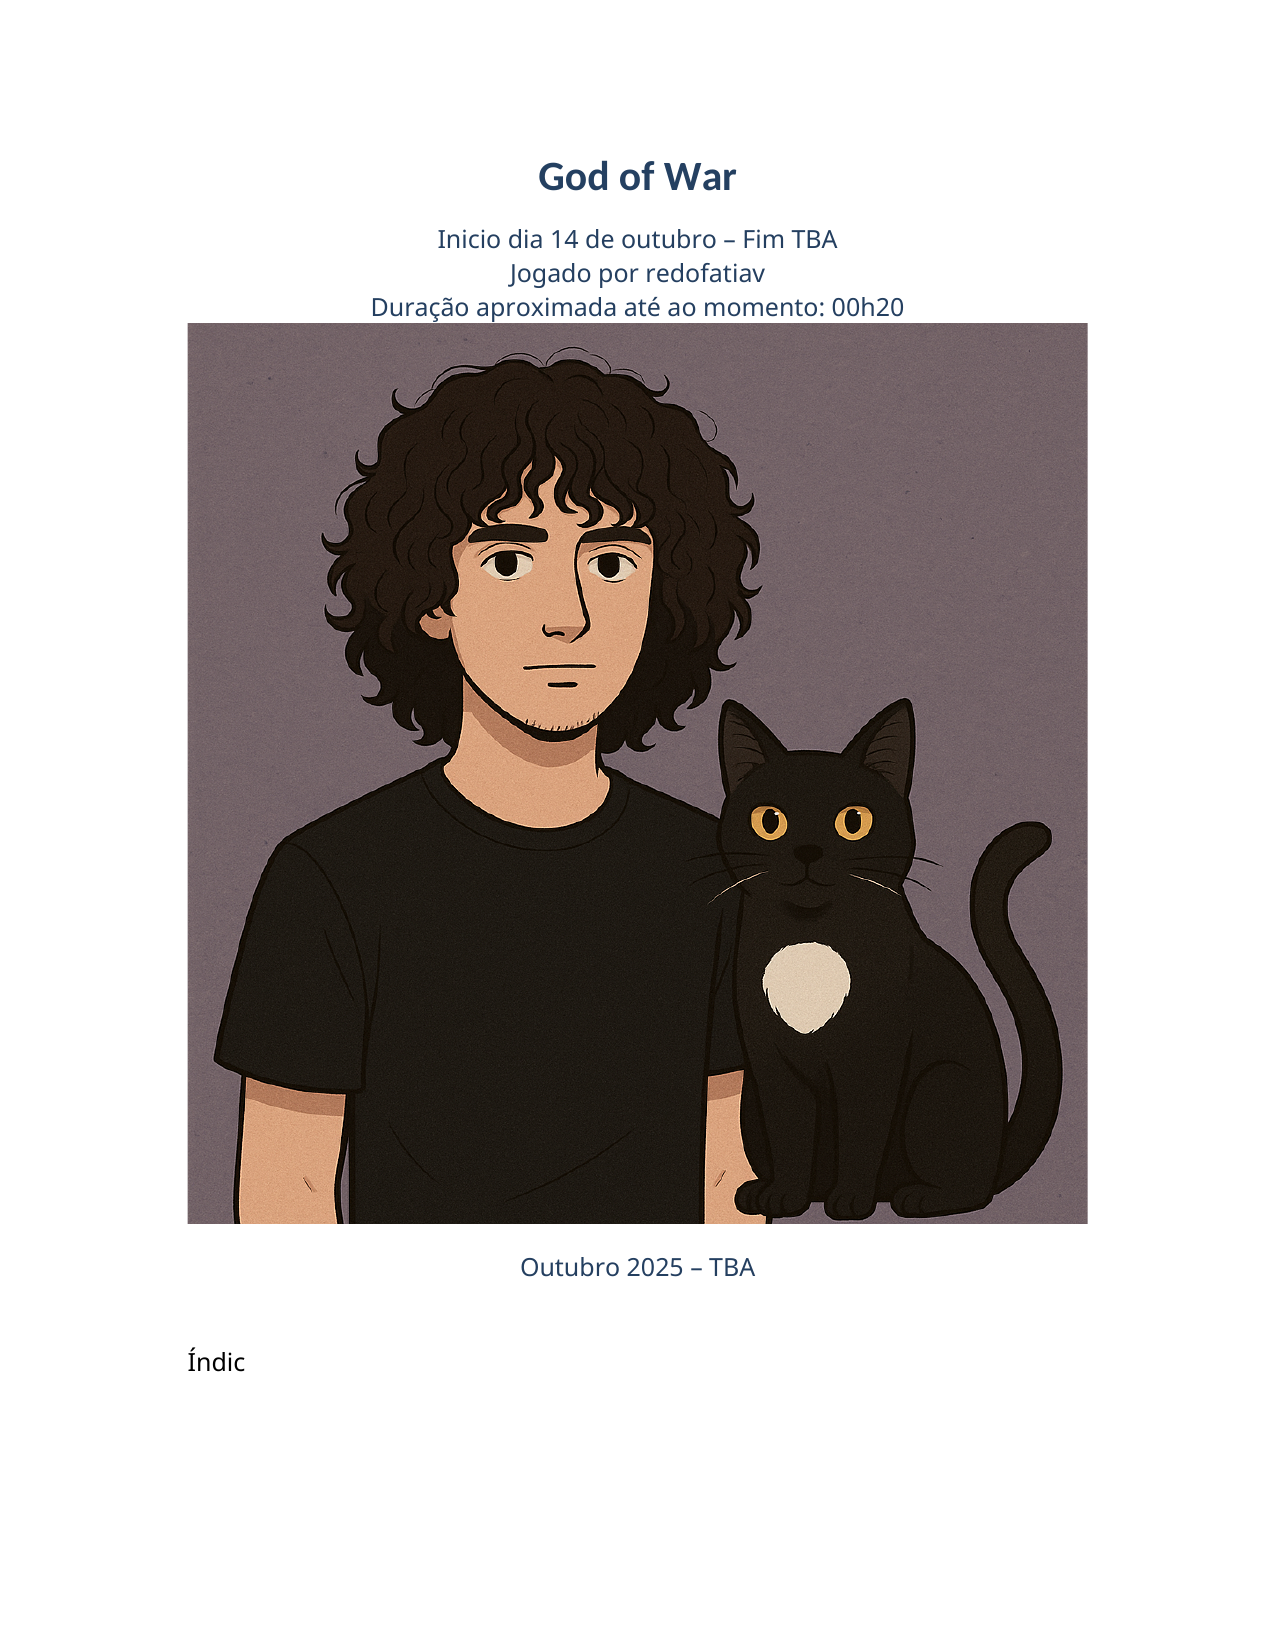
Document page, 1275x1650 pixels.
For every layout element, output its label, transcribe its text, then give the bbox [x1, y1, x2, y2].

subtitle Duração aproximada até ao momento: 00h20 [187, 290, 1087, 323]
subtitle Jogado por redofatiav [187, 256, 1087, 290]
picture [187, 323, 1088, 1224]
subtitle Inicio dia 14 de outubro – Fim TBA [187, 222, 1087, 256]
subtitle Outubro 2025 – TBA [187, 1250, 1087, 1284]
text God of War [187, 150, 1087, 201]
